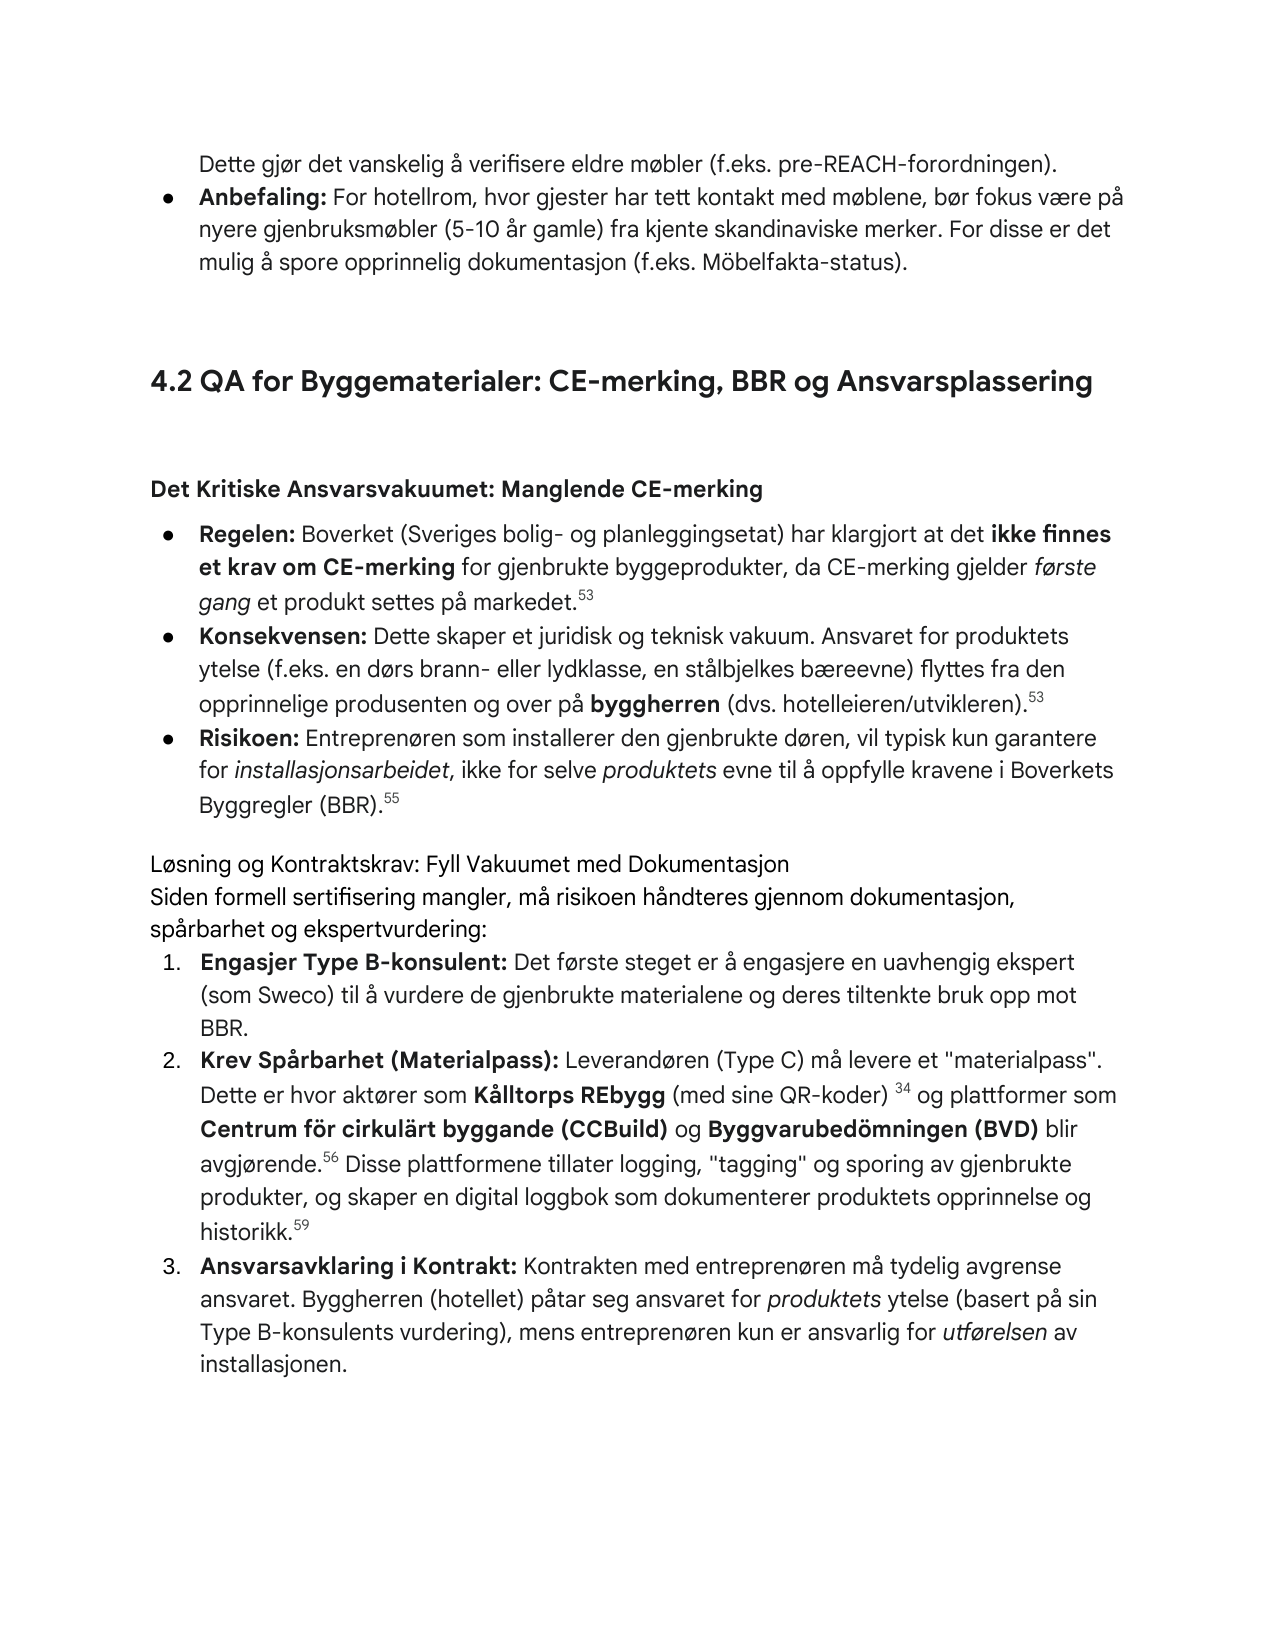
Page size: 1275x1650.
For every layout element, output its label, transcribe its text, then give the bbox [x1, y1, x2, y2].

list Regelen: Boverket (Sveriges bolig- og planleggingsetat) har klargjort at det ikke finnes et krav om CE-merking for gjenbrukte byggeprodukter, da CE-merking gjelder første gang et produkt settes på markedet.53 [161, 521, 1125, 618]
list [161, 150, 1125, 179]
text Siden formell sertifisering mangler, må risikoen håndteres gjennom dokumentasjon, spårbarhet og ekspertvurdering: [150, 883, 1125, 944]
list Konsekvensen: Dette skaper et juridisk og teknisk vakuum. Ansvaret for produktets ytelse (f.eks. en dørs brann- eller lydklasse, en stålbjelkes bæreevne) flyttes fra den opprinnelige produsenten og over på byggherren (dvs. hotelleieren/utvikleren).53 [161, 622, 1125, 719]
text Løsning og Kontraktskrav: Fyll Vakuumet med Dokumentasjon [150, 850, 1125, 879]
list Engasjer Type B-konsulent: Det første steget er å engasjere en uavhengig ekspert (som Sweco) til å vurdere de gjenbrukte materialene og deres tiltenkte bruk opp mot BBR. [162, 948, 1125, 1043]
list Risikoen: Entreprenøren som installerer den gjenbrukte døren, vil typisk kun garantere for installasjonsarbeidet, ikke for selve produktets evne til å oppfylle kravene i Boverkets Byggregler (BBR).55 [161, 724, 1125, 821]
list Krev Spårbarhet (Materialpass): Leverandøren (Type C) må levere et "materialpass". Dette er hvor aktører som Kålltorps REbygg (med sine QR-koder) 34 og plattformer som Centrum för cirkulärt byggande (CCBuild) og Byggvarubedömningen (BVD) blir avgjørende.56 Disse plattformene tillater logging, "tagging" og sporing av gjenbrukte produkter, og skaper en digital loggbok som dokumenterer produktets opprinnelse og historikk.59 [162, 1047, 1125, 1248]
list Ansvarsavklaring i Kontrakt: Kontrakten med entreprenøren må tydelig avgrense ansvaret. Byggherren (hotellet) påtar seg ansvaret for produktets ytelse (basert på sin Type B-konsulents vurdering), mens entreprenøren kun er ansvarlig for utførelsen av installasjonen. [162, 1252, 1125, 1379]
list Anbefaling: For hotellrom, hvor gjester har tett kontakt med møblene, bør fokus være på nyere gjenbruksmøbler (5-10 år gamle) fra kjente skandinaviske merker. For disse er det mulig å spore opprinnelig dokumentasjon (f.eks. Möbelfakta-status). [161, 183, 1125, 277]
text Det Kritiske Ansvarsvakuumet: Manglende CE-merking [150, 475, 1125, 504]
subtitle 4.2 QA for Byggematerialer: CE-merking, BBR og Ansvarsplassering [150, 363, 1125, 400]
